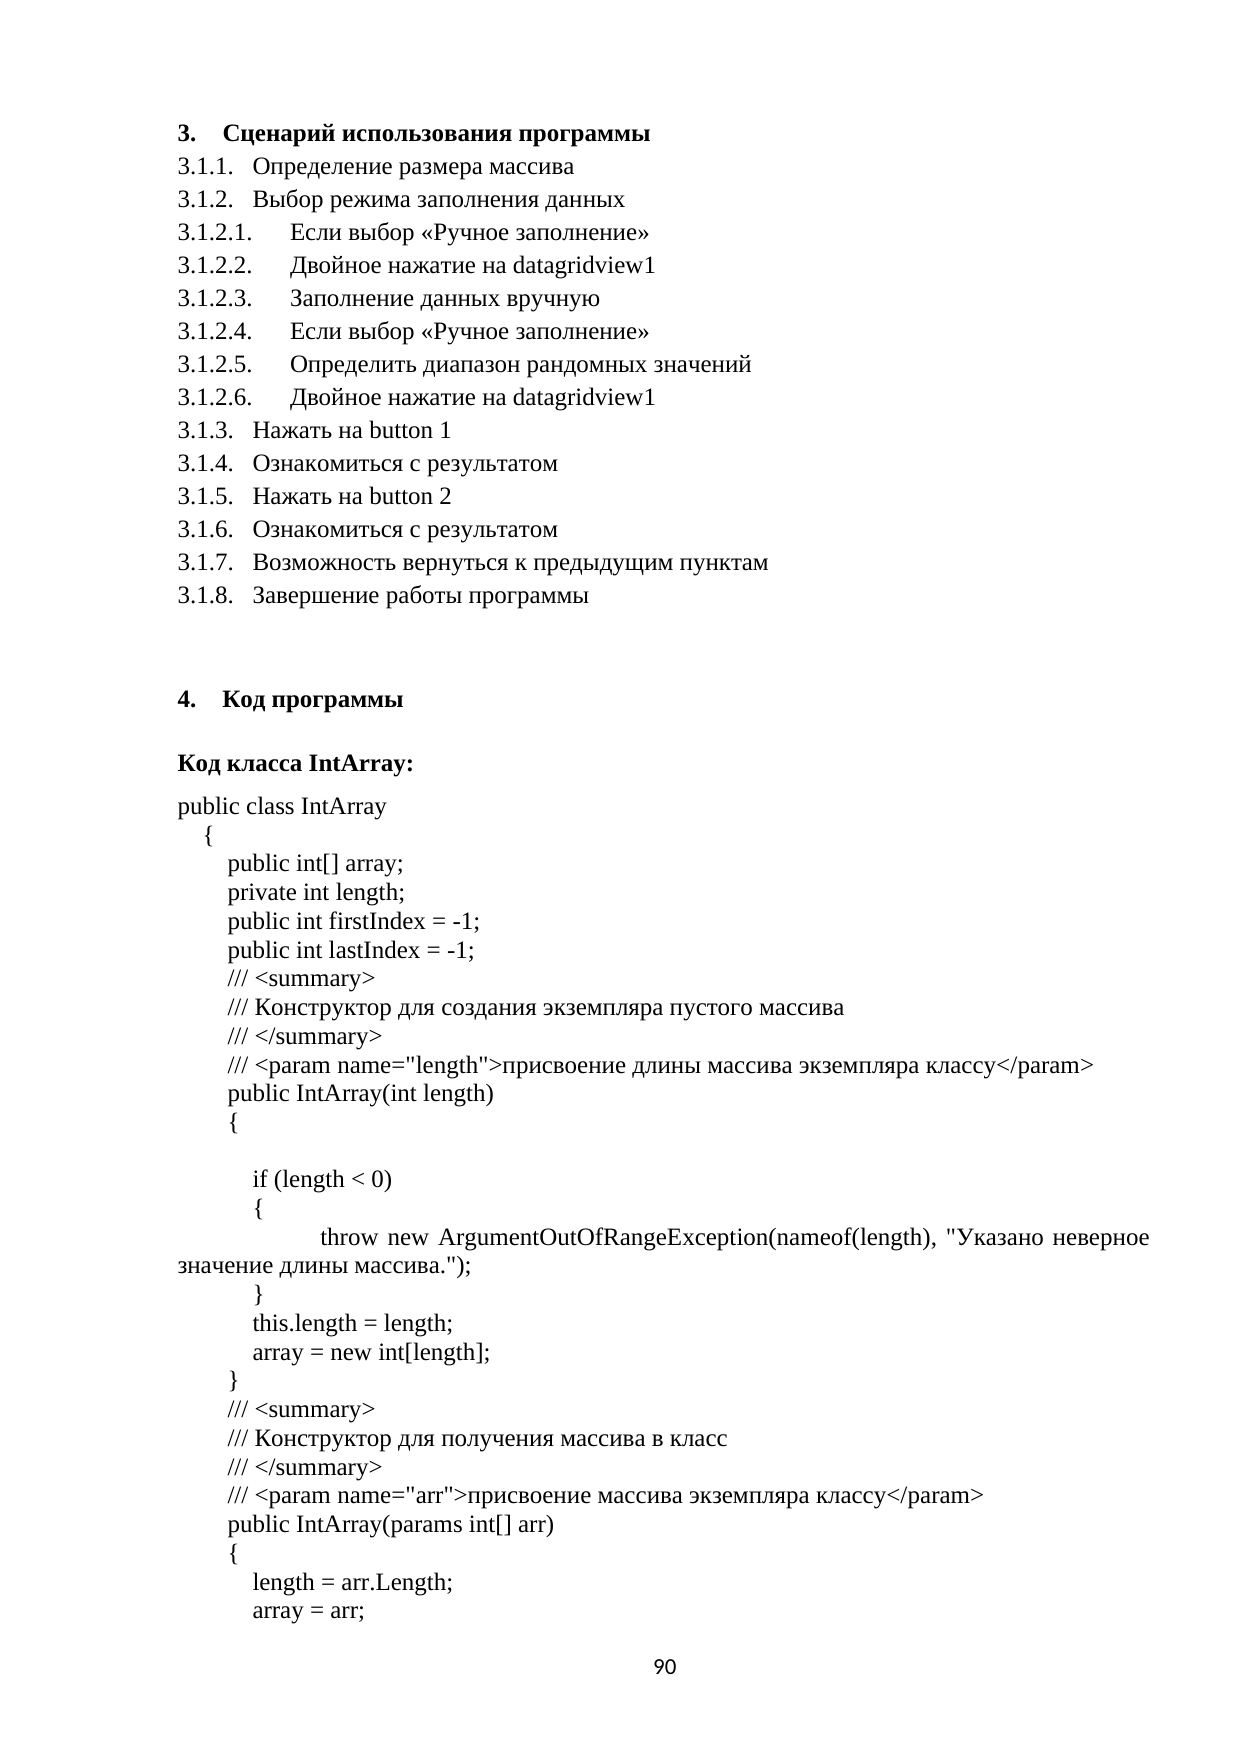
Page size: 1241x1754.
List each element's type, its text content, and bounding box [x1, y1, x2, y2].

text /// </summary> [177, 1452, 1152, 1480]
text { [177, 1538, 1152, 1567]
list Код программы [177, 684, 1152, 713]
text } [177, 1365, 1152, 1394]
text /// Конструктор для получения массива в класс [177, 1423, 1152, 1452]
list Ознакомиться с результатом [177, 448, 1152, 477]
list Если выбор «Ручное заполнение» [177, 217, 1152, 246]
text length = arr.Length; [177, 1567, 1152, 1595]
text { [177, 1107, 1152, 1136]
list Ознакомиться с результатом [177, 514, 1152, 543]
text public int firstIndex = -1; [177, 906, 1152, 935]
text /// <param name="arr">присвоение массива экземпляра классу</param> [177, 1480, 1152, 1509]
text public IntArray(params int[] arr) [177, 1509, 1152, 1538]
text array = arr; [177, 1595, 1152, 1624]
text /// </summary> [177, 1021, 1152, 1050]
text this.length = length; [177, 1308, 1152, 1337]
text /// <summary> [177, 963, 1152, 992]
text if (length < 0) [177, 1164, 1152, 1193]
list Если выбор «Ручное заполнение» [177, 316, 1152, 345]
list Возможность вернуться к предыдущим пунктам [177, 547, 1152, 576]
list Двойное нажатие на datagridview1 [177, 250, 1152, 279]
list Нажать на button 2 [177, 481, 1152, 510]
list Двойное нажатие на datagridview1 [177, 382, 1152, 411]
list Завершение работы программы [177, 580, 1152, 609]
text throw new ArgumentOutOfRangeException(nameof(length), "Указано неверное значение длины массива."); [177, 1222, 1152, 1279]
list Сценарий использования программы [177, 118, 1152, 147]
text /// Конструктор для создания экземпляра пустого массива [177, 992, 1152, 1021]
text array = new int[length]; [177, 1337, 1152, 1365]
text public IntArray(int length) [177, 1078, 1152, 1107]
text /// <summary> [177, 1394, 1152, 1423]
text private int length; [177, 877, 1152, 906]
text Код класса IntArray: [177, 748, 1152, 777]
list Определить диапазон рандомных значений [177, 349, 1152, 378]
text } [177, 1279, 1152, 1308]
list Заполнение данных вручную [177, 283, 1152, 312]
text { [177, 820, 1152, 848]
text public int lastIndex = -1; [177, 935, 1152, 963]
text /// <param name="length">присвоение длины массива экземпляра классу</param> [177, 1050, 1152, 1078]
text { [177, 1193, 1152, 1222]
text public int[] array; [177, 848, 1152, 877]
list Определение размера массива [177, 151, 1152, 180]
text public class IntArray [177, 791, 1152, 820]
list Нажать на button 1 [177, 415, 1152, 444]
list Выбор режима заполнения данных [177, 184, 1152, 213]
